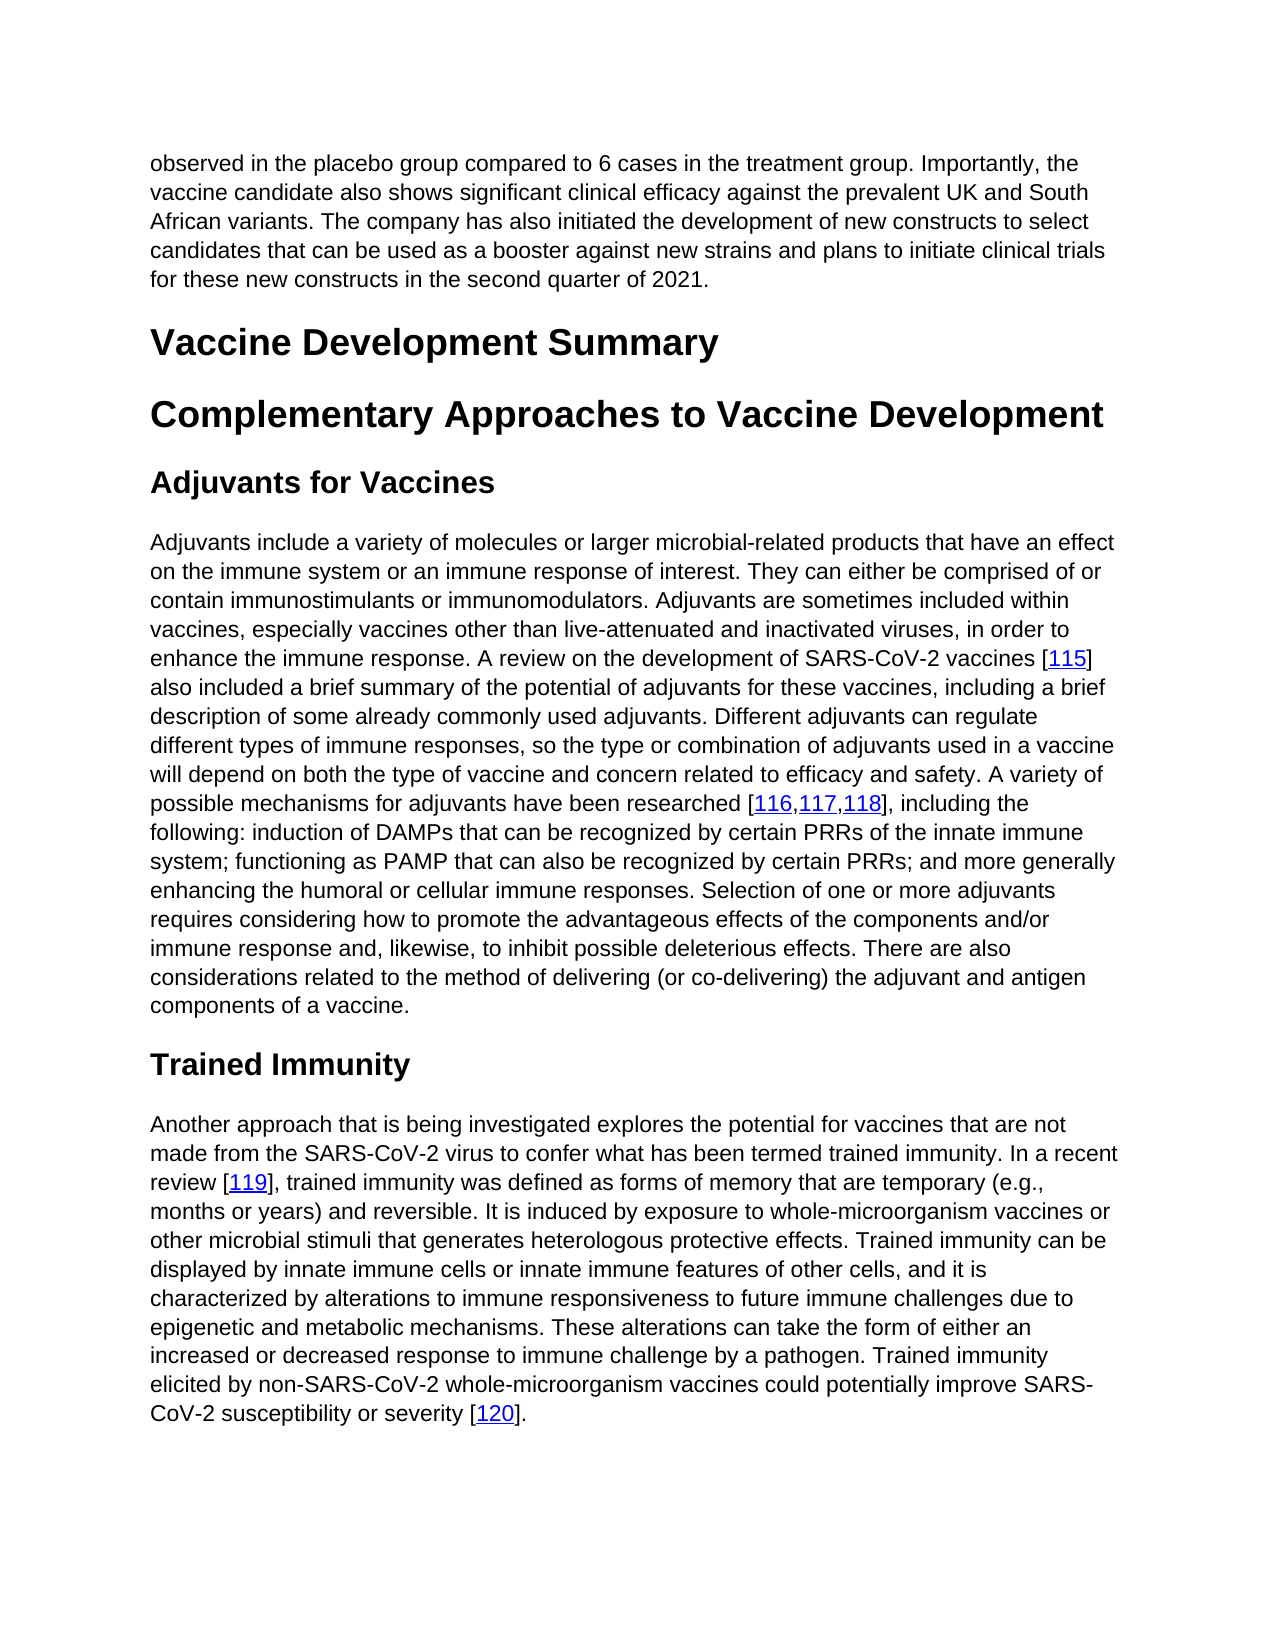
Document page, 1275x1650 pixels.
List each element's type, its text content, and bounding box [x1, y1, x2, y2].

subtitle Vaccine Development Summary [150, 320, 1125, 363]
text Adjuvants include a variety of molecules or larger microbial-related products that have an effect on the immune system or an immune response of interest. They can either be comprised of or contain immunostimulants or immunomodulators. Adjuvants are sometimes included within vaccines, especially vaccines other than live-attenuated and inactivated viruses, in order to enhance the immune response. A review on the development of SARS-CoV-2 vaccines [115] also included a brief summary of the potential of adjuvants for these vaccines, including a brief description of some already commonly used adjuvants. Different adjuvants can regulate different types of immune responses, so the type or combination of adjuvants used in a vaccine will depend on both the type of vaccine and concern related to efficacy and safety. A variety of possible mechanisms for adjuvants have been researched [116,117,118], including the following: induction of DAMPs that can be recognized by certain PRRs of the innate immune system; functioning as PAMP that can also be recognized by certain PRRs; and more generally enhancing the humoral or cellular immune responses. Selection of one or more adjuvants requires considering how to promote the advantageous effects of the components and/or immune response and, likewise, to inhibit possible deleterious effects. There are also considerations related to the method of delivering (or co-delivering) the adjuvant and antigen components of a vaccine. [150, 529, 1125, 1019]
subtitle Adjuvants for Vaccines [150, 464, 1125, 501]
subtitle Complementary Approaches to Vaccine Development [150, 392, 1125, 435]
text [150, 150, 1125, 292]
text Another approach that is being investigated explores the potential for vaccines that are not made from the SARS-CoV-2 virus to confer what has been termed trained immunity. In a recent review [119], trained immunity was defined as forms of memory that are temporary (e.g., months or years) and reversible. It is induced by exposure to whole-microorganism vaccines or other microbial stimuli that generates heterologous protective effects. Trained immunity can be displayed by innate immune cells or innate immune features of other cells, and it is characterized by alterations to immune responsiveness to future immune challenges due to epigenetic and metabolic mechanisms. These alterations can take the form of either an increased or decreased response to immune challenge by a pathogen. Trained immunity elicited by non-SARS-CoV-2 whole-microorganism vaccines could potentially improve SARS-CoV-2 susceptibility or severity [120]. [150, 1111, 1125, 1427]
subtitle Trained Immunity [150, 1046, 1125, 1082]
